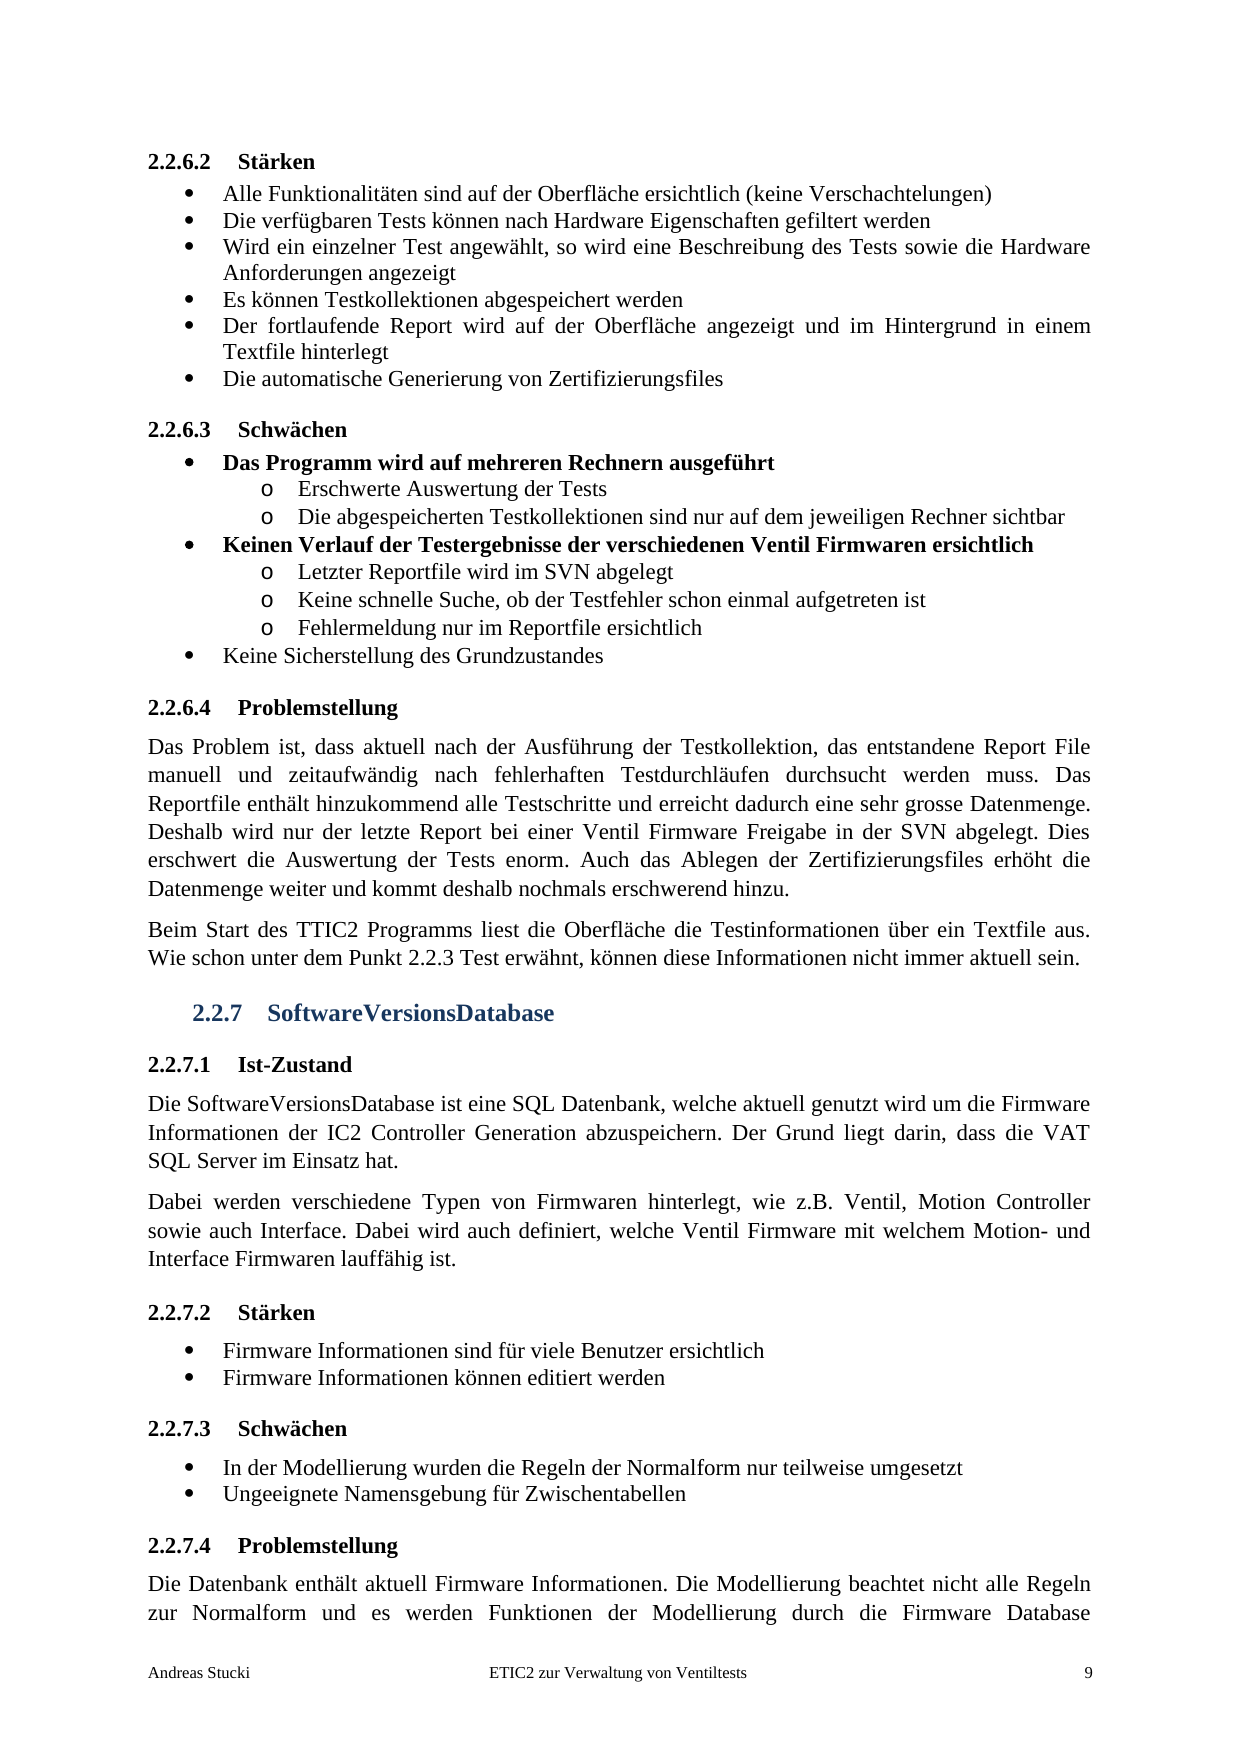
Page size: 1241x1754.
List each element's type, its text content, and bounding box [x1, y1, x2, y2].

subtitle Problemstellung [148, 694, 1092, 720]
text Die SoftwareVersionsDatabase ist eine SQL Datenbank, welche aktuell genutzt wird um die Firmware Informationen der IC2 Controller Generation abzuspeichern. Der Grund liegt darin, dass die VAT SQL Server im Einsatz hat. [148, 1090, 1092, 1174]
list Das Programm wird auf mehreren Rechnern ausgeführt [185, 449, 1092, 475]
subtitle Stärken [148, 1298, 1092, 1325]
list Alle Funktionalitäten sind auf der Oberfläche ersichtlich (keine Verschachtelungen) [185, 180, 1092, 207]
list Firmware Informationen können editiert werden [185, 1364, 1092, 1390]
list Keine schnelle Suche, ob der Testfehler schon einmal aufgetreten ist [260, 586, 1092, 614]
list Keine Sicherstellung des Grundzustandes [185, 643, 1092, 669]
list Es können Testkollektionen abgespeichert werden [185, 286, 1092, 312]
text Beim Start des TTIC2 Programms liest die Oberfläche die Testinformationen über ein Textfile aus. Wie schon unter dem Punkt 2.2.3 Test erwähnt, können diese Informationen nicht immer aktuell sein. [148, 916, 1092, 971]
list In der Modellierung wurden die Regeln der Normalform nur teilweise umgesetzt [185, 1454, 1092, 1480]
list Letzter Reportfile wird im SVN abgelegt [260, 558, 1092, 586]
subtitle Stärken [148, 148, 1092, 174]
list Fehlermeldung nur im Reportfile ersichtlich [260, 614, 1092, 643]
list Keinen Verlauf der Testergebnisse der verschiedenen Ventil Firmwaren ersichtlich [185, 532, 1092, 558]
list Wird ein einzelner Test angewählt, so wird eine Beschreibung des Tests sowie die Hardware Anforderungen angezeigt [185, 233, 1092, 286]
subtitle Ist-Zustand [148, 1052, 1092, 1078]
subtitle SoftwareVersionsDatabase [192, 998, 1092, 1027]
list Die automatische Generierung von Zertifizierungsfiles [185, 365, 1092, 391]
list Firmware Informationen sind für viele Benutzer ersichtlich [185, 1337, 1092, 1364]
list Der fortlaufende Report wird auf der Oberfläche angezeigt und im Hintergrund in einem Textfile hinterlegt [185, 312, 1092, 365]
list Die abgespeicherten Testkollektionen sind nur auf dem jeweiligen Rechner sichtbar [260, 503, 1092, 532]
subtitle Schwächen [148, 1415, 1092, 1441]
subtitle Schwächen [148, 416, 1092, 442]
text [148, 1571, 1092, 1625]
list Erschwerte Auswertung der Tests [260, 475, 1092, 503]
subtitle Problemstellung [148, 1532, 1092, 1558]
text Das Problem ist, dass aktuell nach der Ausführung der Testkollektion, das entstandene Report File manuell und zeitaufwändig nach fehlerhaften Testdurchläufen durchsucht werden muss. Das Reportfile enthält hinzukommend alle Testschritte und erreicht dadurch eine sehr grosse Datenmenge. Deshalb wird nur der letzte Report bei einer Ventil Firmware Freigabe in der SVN abgelegt. Dies erschwert die Auswertung der Tests enorm. Auch das Ablegen der Zertifizierungsfiles erhöht die Datenmenge weiter und kommt deshalb nochmals erschwerend hinzu. [148, 733, 1092, 901]
list Die verfügbaren Tests können nach Hardware Eigenschaften gefiltert werden [185, 207, 1092, 233]
text Dabei werden verschiedene Typen von Firmwaren hinterlegt, wie z.B. Ventil, Motion Controller sowie auch Interface. Dabei wird auch definiert, welche Ventil Firmware mit welchem Motion- und Interface Firmwaren lauffähig ist. [148, 1188, 1092, 1271]
list Ungeeignete Namensgebung für Zwischentabellen [185, 1480, 1092, 1507]
